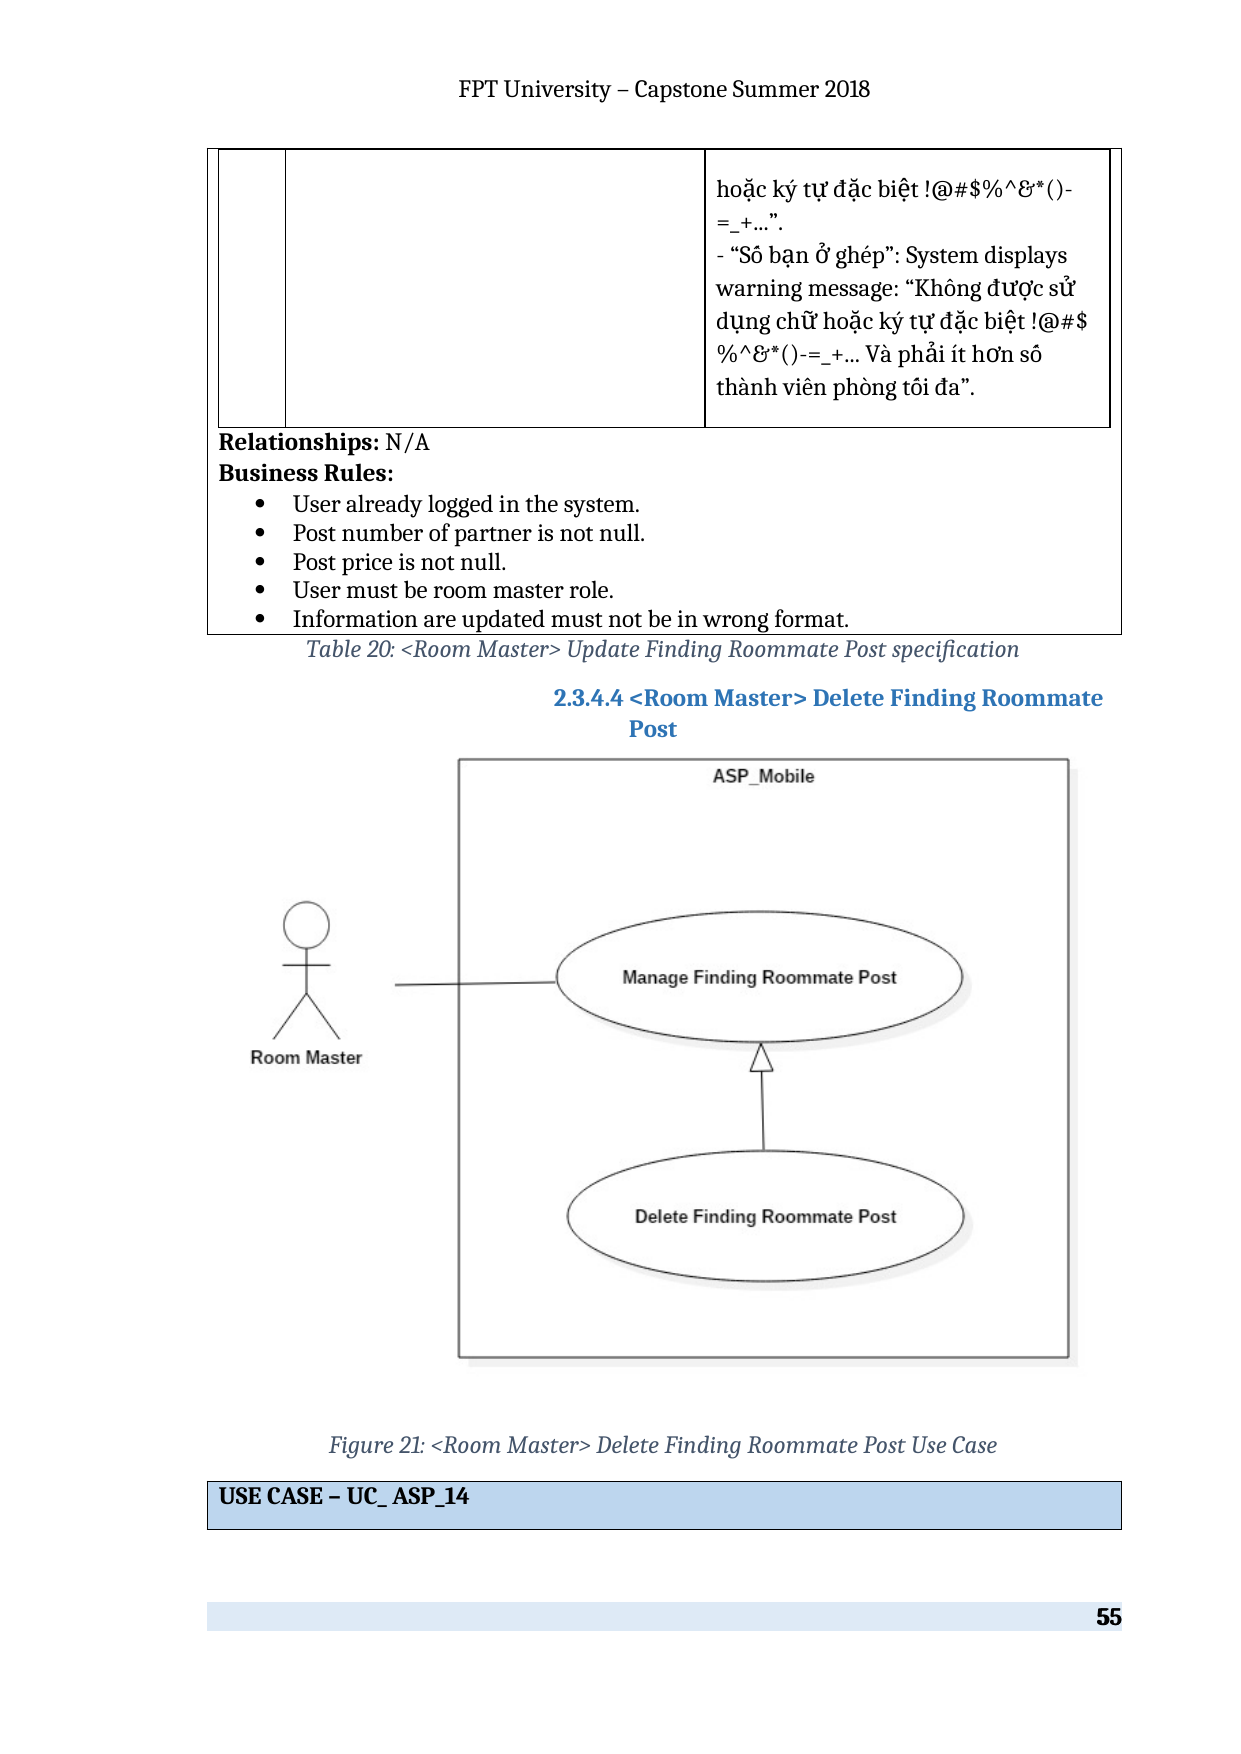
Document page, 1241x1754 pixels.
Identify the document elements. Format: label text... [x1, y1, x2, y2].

text Figure 21: <Room Master> Delete Finding Roommate Post Use Case [207, 1431, 1122, 1460]
table_header USE CASE – UC_ ASP_14 [208, 1482, 1121, 1529]
subtitle <Room Master> Delete Finding Roommate Post [554, 684, 1122, 744]
text Table 20: <Room Master> Update Finding Roommate Post specification [207, 635, 1122, 663]
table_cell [208, 149, 1121, 634]
picture [206, 746, 1123, 1412]
